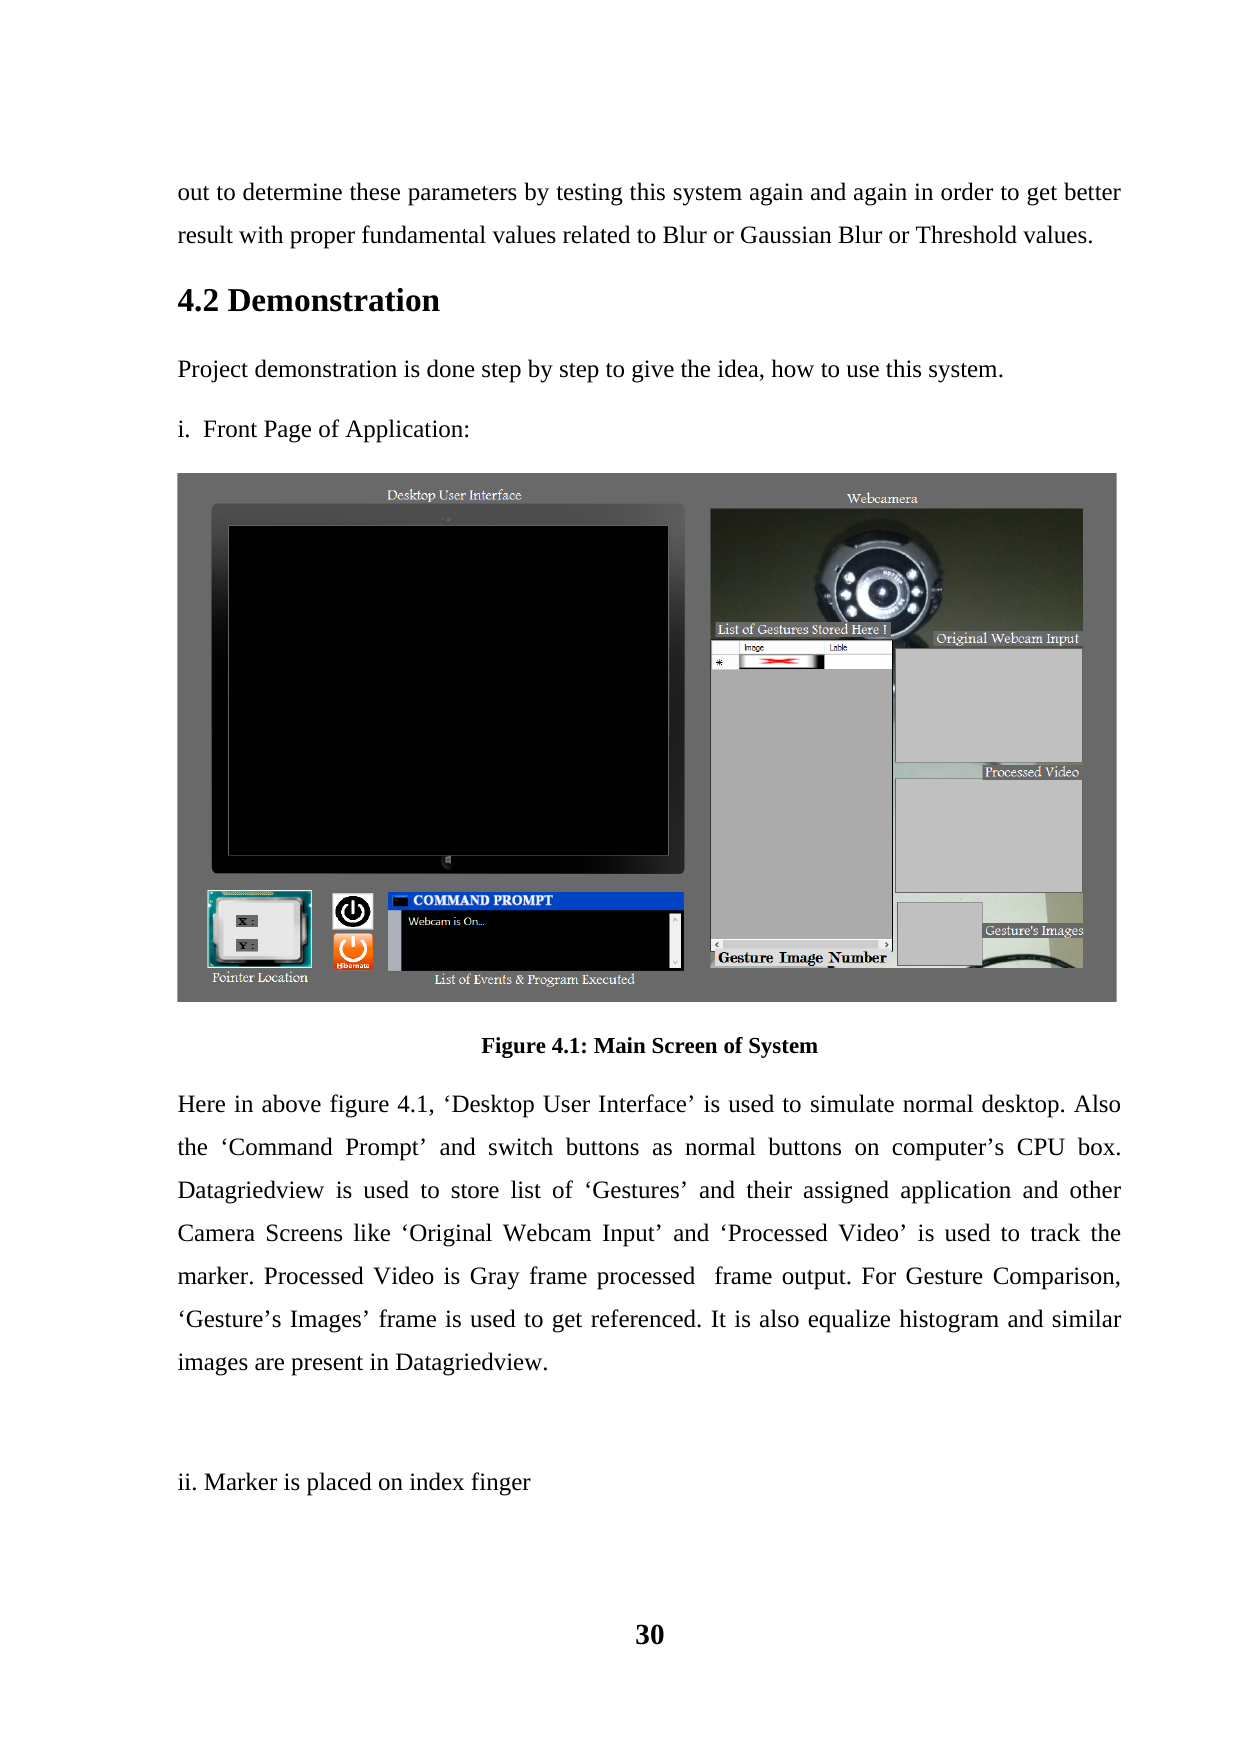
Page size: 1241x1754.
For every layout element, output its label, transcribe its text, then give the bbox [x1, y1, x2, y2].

text Here in above figure 4.1, ‘Desktop User Interface’ is used to simulate normal desktop. Also the ‘Command Prompt’ and switch buttons as normal buttons on computer’s CPU box. Datagriedview is used to store list of ‘Gestures’ and their assigned application and other Camera Screens like ‘Original Webcam Input’ and ‘Processed Video’ is used to track the marker. Processed Video is Gray frame processed frame output. For Gesture Comparison, ‘Gesture’s Images’ frame is used to get referenced. It is also equalize histogram and similar images are present in Datagriedview. [177, 1089, 1122, 1376]
text ii. Marker is placed on index finger [177, 1467, 1122, 1496]
text Figure 4.1: Main Screen of System [177, 1033, 1122, 1059]
text Project demonstration is done step by step to give the idea, how to use this system. [177, 354, 1122, 383]
text i. Front Page of Application: [177, 414, 1122, 443]
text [177, 177, 1122, 249]
picture [177, 473, 1117, 1002]
text 4.2 Demonstration [177, 280, 1122, 318]
